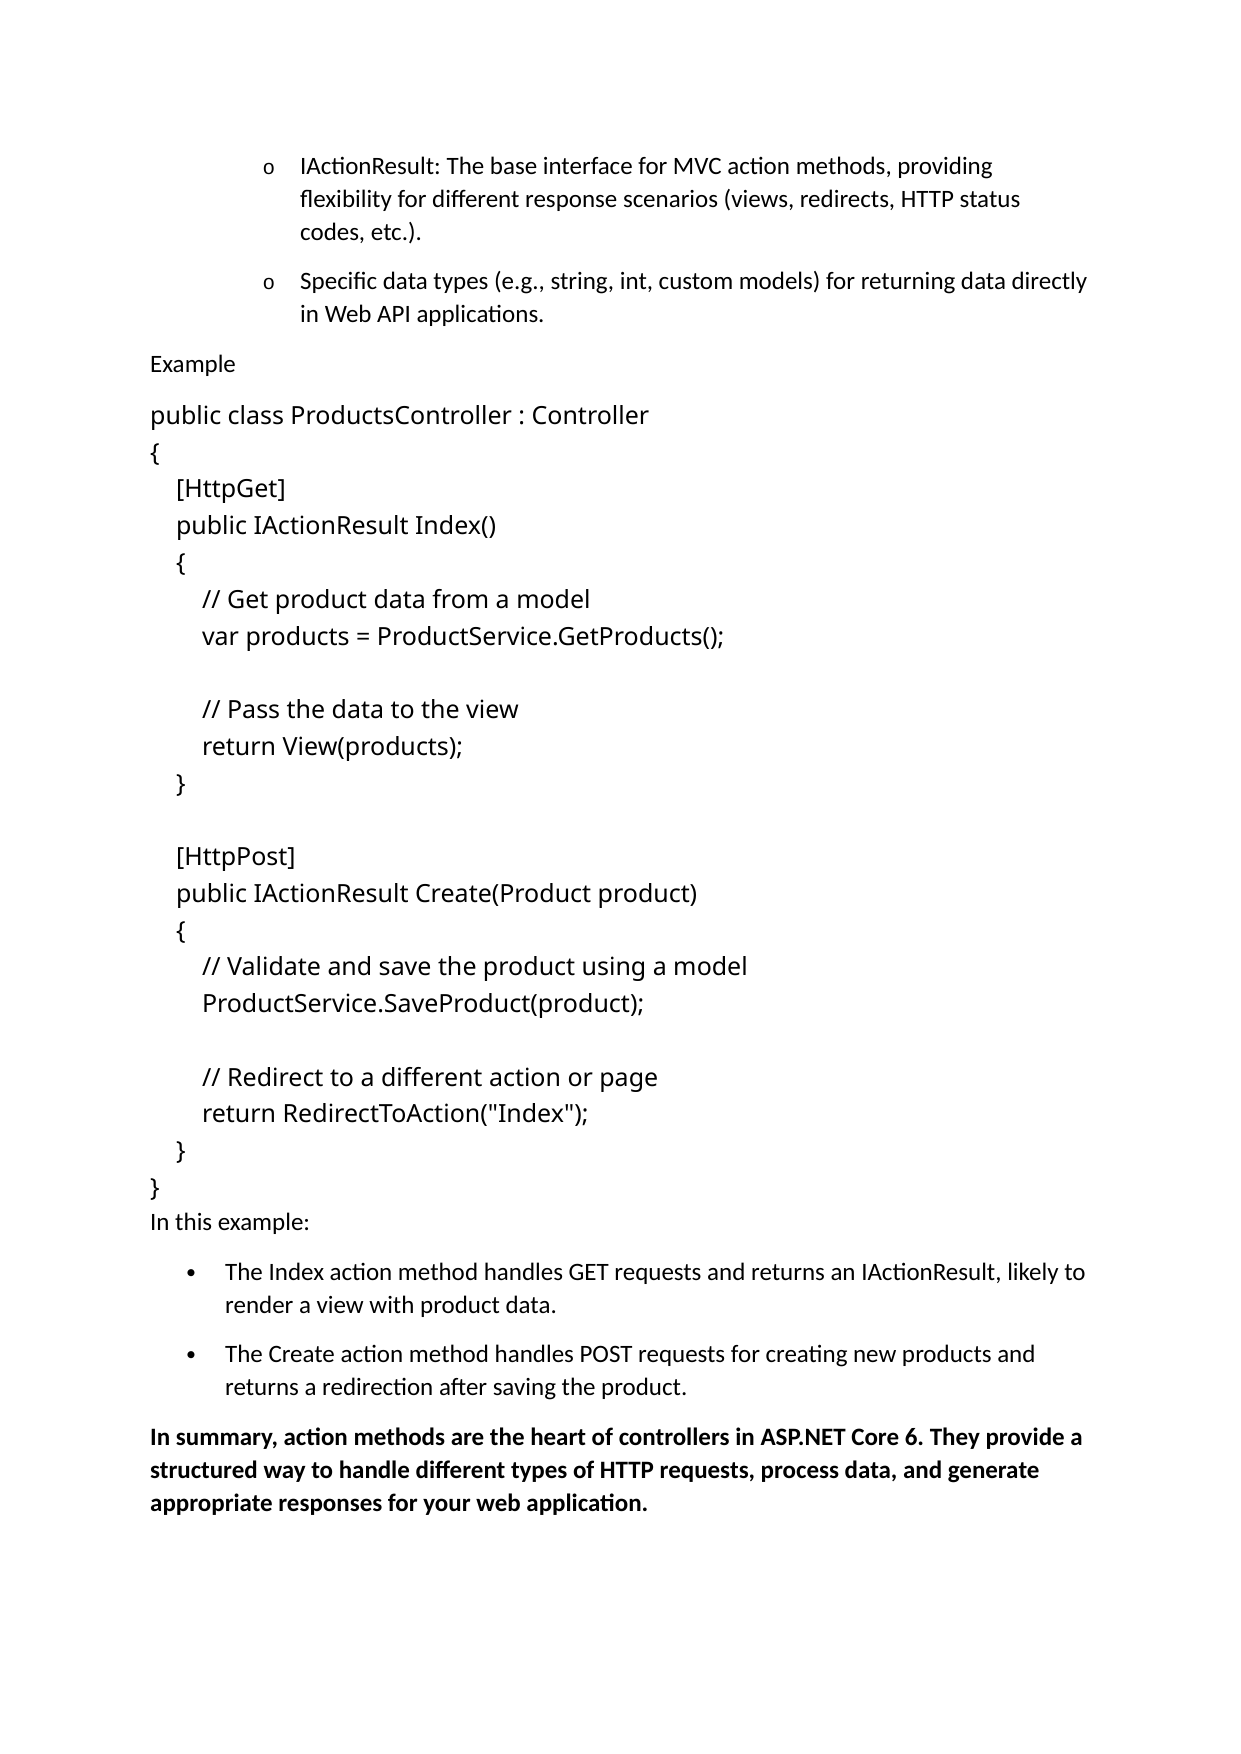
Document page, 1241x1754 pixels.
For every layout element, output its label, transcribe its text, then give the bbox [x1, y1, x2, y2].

text } [150, 1170, 1090, 1204]
text // Pass the data to the view [150, 692, 1090, 726]
text var products = ProductService.GetProducts(); [150, 618, 1090, 652]
text // Validate and save the product using a model [150, 949, 1090, 983]
text [HttpGet] [150, 471, 1090, 505]
text public IActionResult Index() [150, 508, 1090, 542]
text Example [150, 348, 1090, 378]
text { [150, 434, 1090, 468]
text In summary, action methods are the heart of controllers in ASP.NET Core 6. They provide a structured way to handle different types of HTTP requests, process data, and generate appropriate responses for your web application. [150, 1421, 1090, 1517]
list The Create action method handles POST requests for creating new products and returns a redirection after saving the product. [187, 1338, 1090, 1402]
text return View(products); [150, 728, 1090, 762]
text public IActionResult Create(Product product) [150, 876, 1090, 909]
text { [150, 912, 1090, 946]
list IActionResult: The base interface for MVC action methods, providing flexibility for different response scenarios (views, redirects, HTTP status codes, etc.). [262, 150, 1090, 246]
text [HttpPost] [150, 839, 1090, 873]
text ProductService.SaveProduct(product); [150, 986, 1090, 1020]
text // Redirect to a different action or page [150, 1059, 1090, 1093]
text In this example: [150, 1206, 1090, 1237]
text { [150, 544, 1090, 579]
text } [150, 1133, 1090, 1167]
text public class ProductsController : Controller [150, 397, 1090, 432]
list Specific data types (e.g., string, int, custom models) for returning data directly in Web API applications. [262, 265, 1090, 329]
text return RedirectToAction("Index"); [150, 1096, 1090, 1130]
text } [150, 765, 1090, 799]
text // Get product data from a model [150, 581, 1090, 615]
list The Index action method handles GET requests and returns an IActionResult, likely to render a view with product data. [187, 1256, 1090, 1319]
